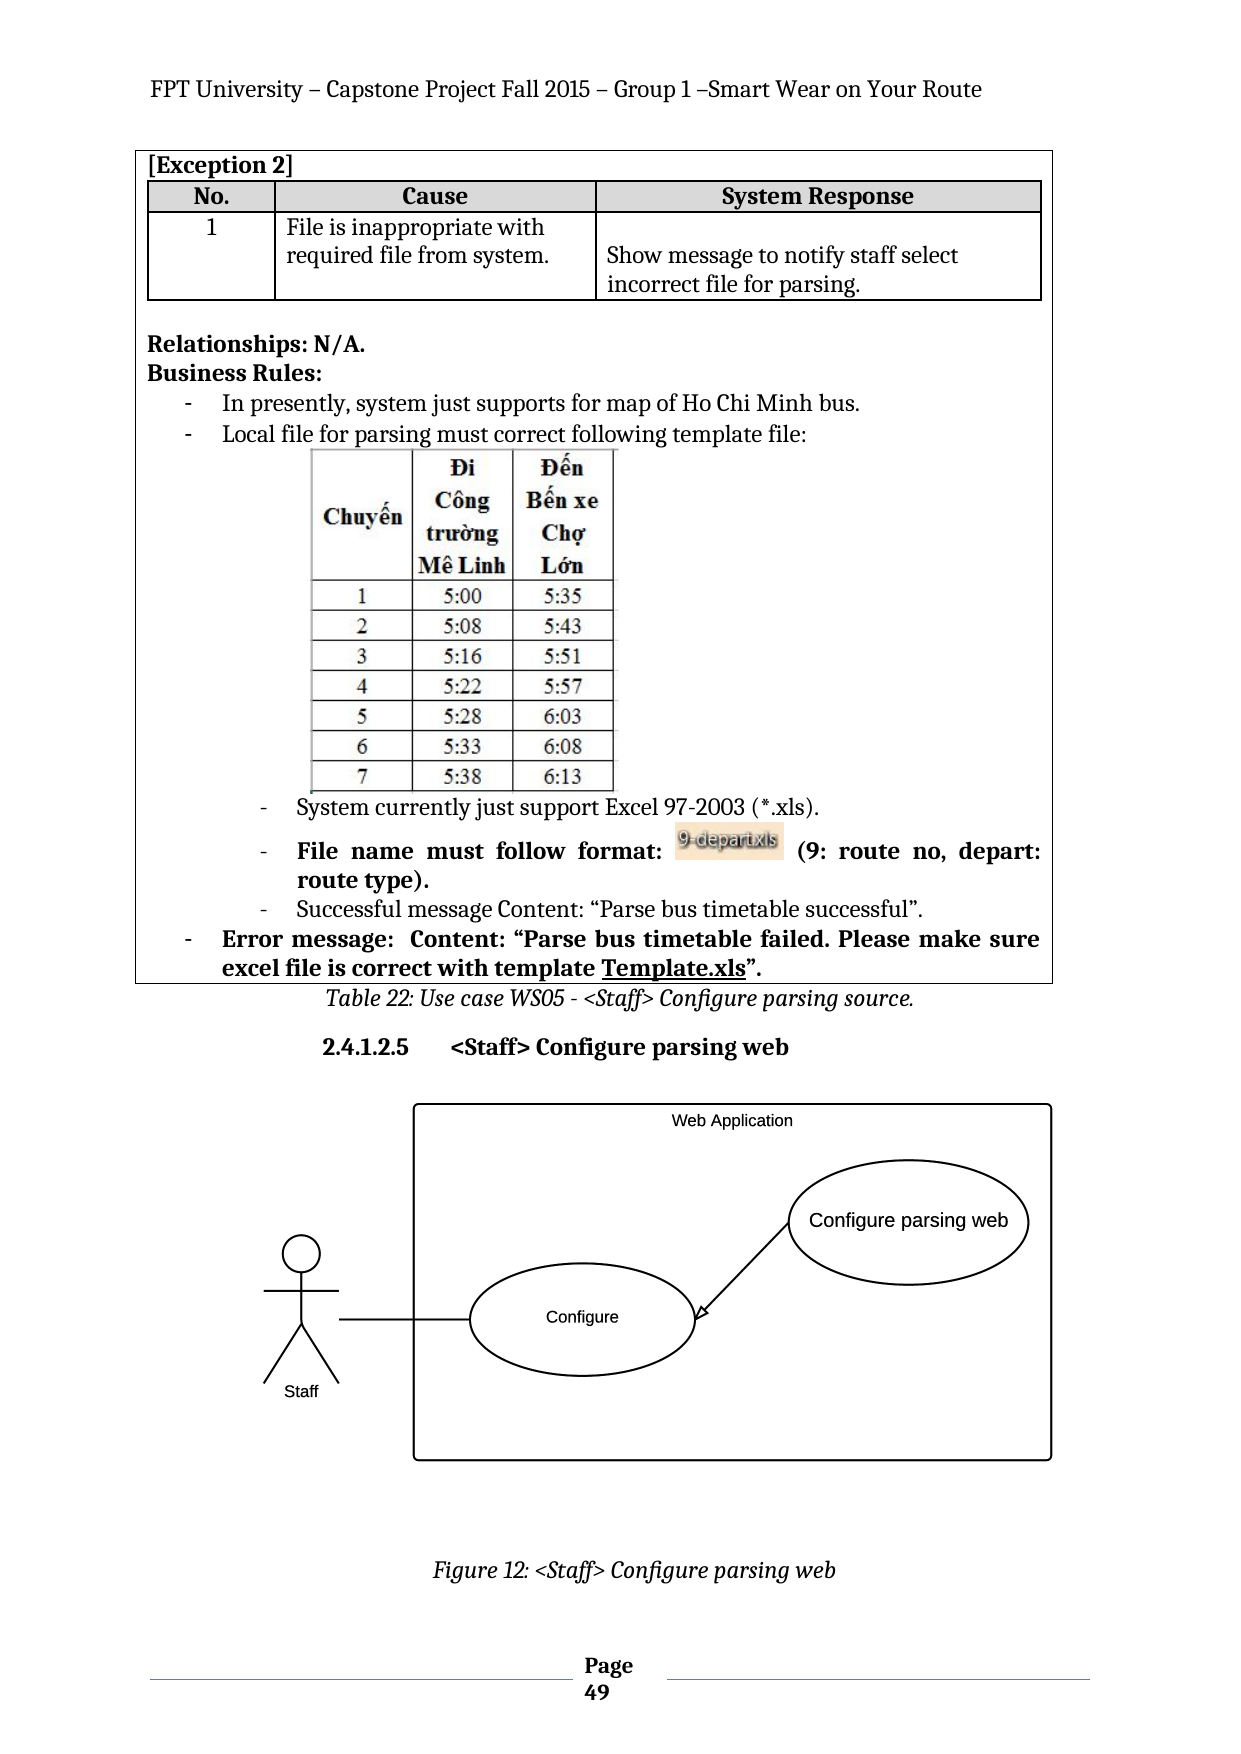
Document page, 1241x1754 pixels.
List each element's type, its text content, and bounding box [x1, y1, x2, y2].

picture [675, 822, 784, 860]
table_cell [136, 151, 1052, 983]
text Table 22: Use case WS05 - <Staff> Configure parsing source. [150, 984, 1090, 1012]
picture [310, 448, 619, 794]
subtitle 2.4.1.2.5 <Staff> Configure parsing web [322, 1033, 1090, 1062]
picture [151, 1066, 1089, 1498]
